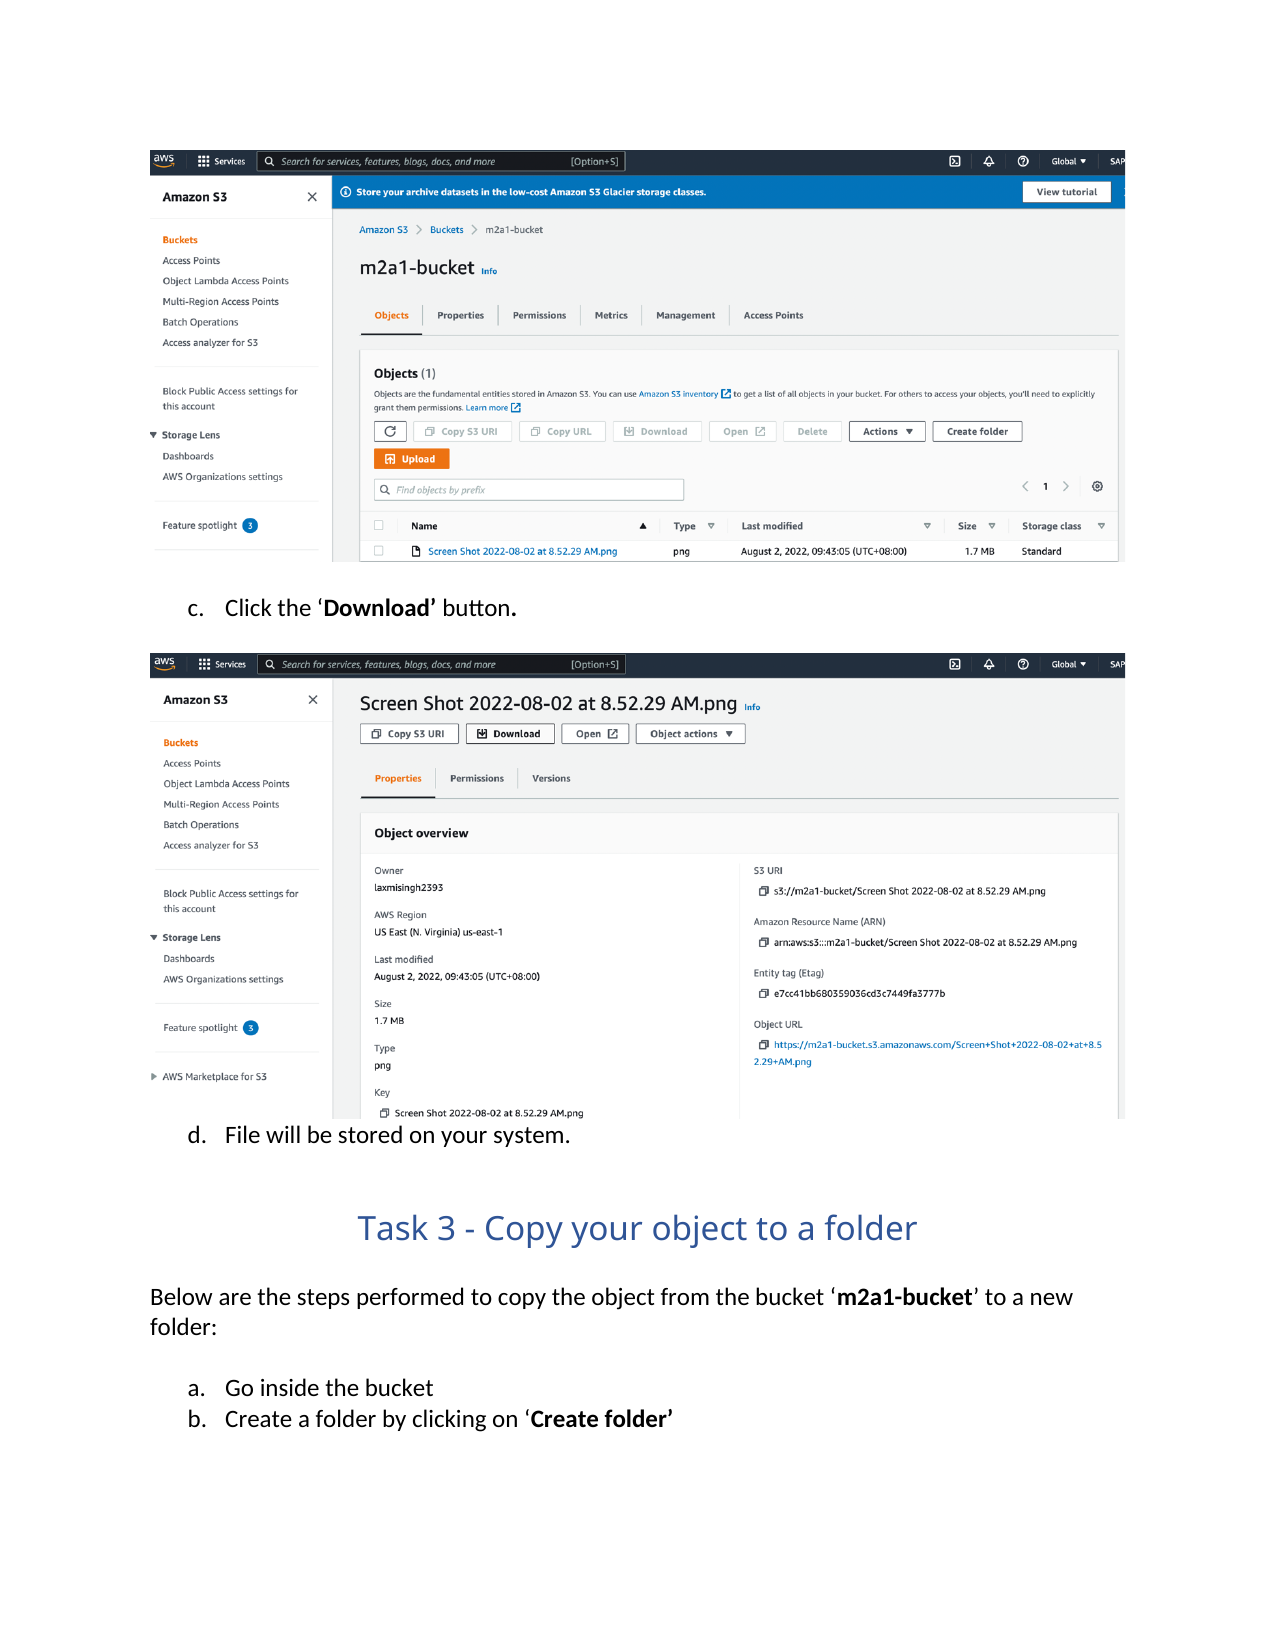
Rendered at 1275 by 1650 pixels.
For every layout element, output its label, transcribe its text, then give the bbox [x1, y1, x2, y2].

picture [150, 150, 1125, 562]
list File will be stored on your system. [187, 1119, 1125, 1149]
text Below are the steps performed to copy the object from the bucket ‘m2a1-bucket’ to a new folder: [150, 1281, 1125, 1342]
subtitle Task 3 - Copy your object to a folder [150, 1205, 1125, 1250]
list Create a folder by clicking on ‘Create folder’ [187, 1403, 1125, 1433]
list Go inside the bucket [187, 1372, 1125, 1403]
list Click the ‘Download’ button. [187, 592, 1125, 622]
picture [150, 653, 1125, 1119]
